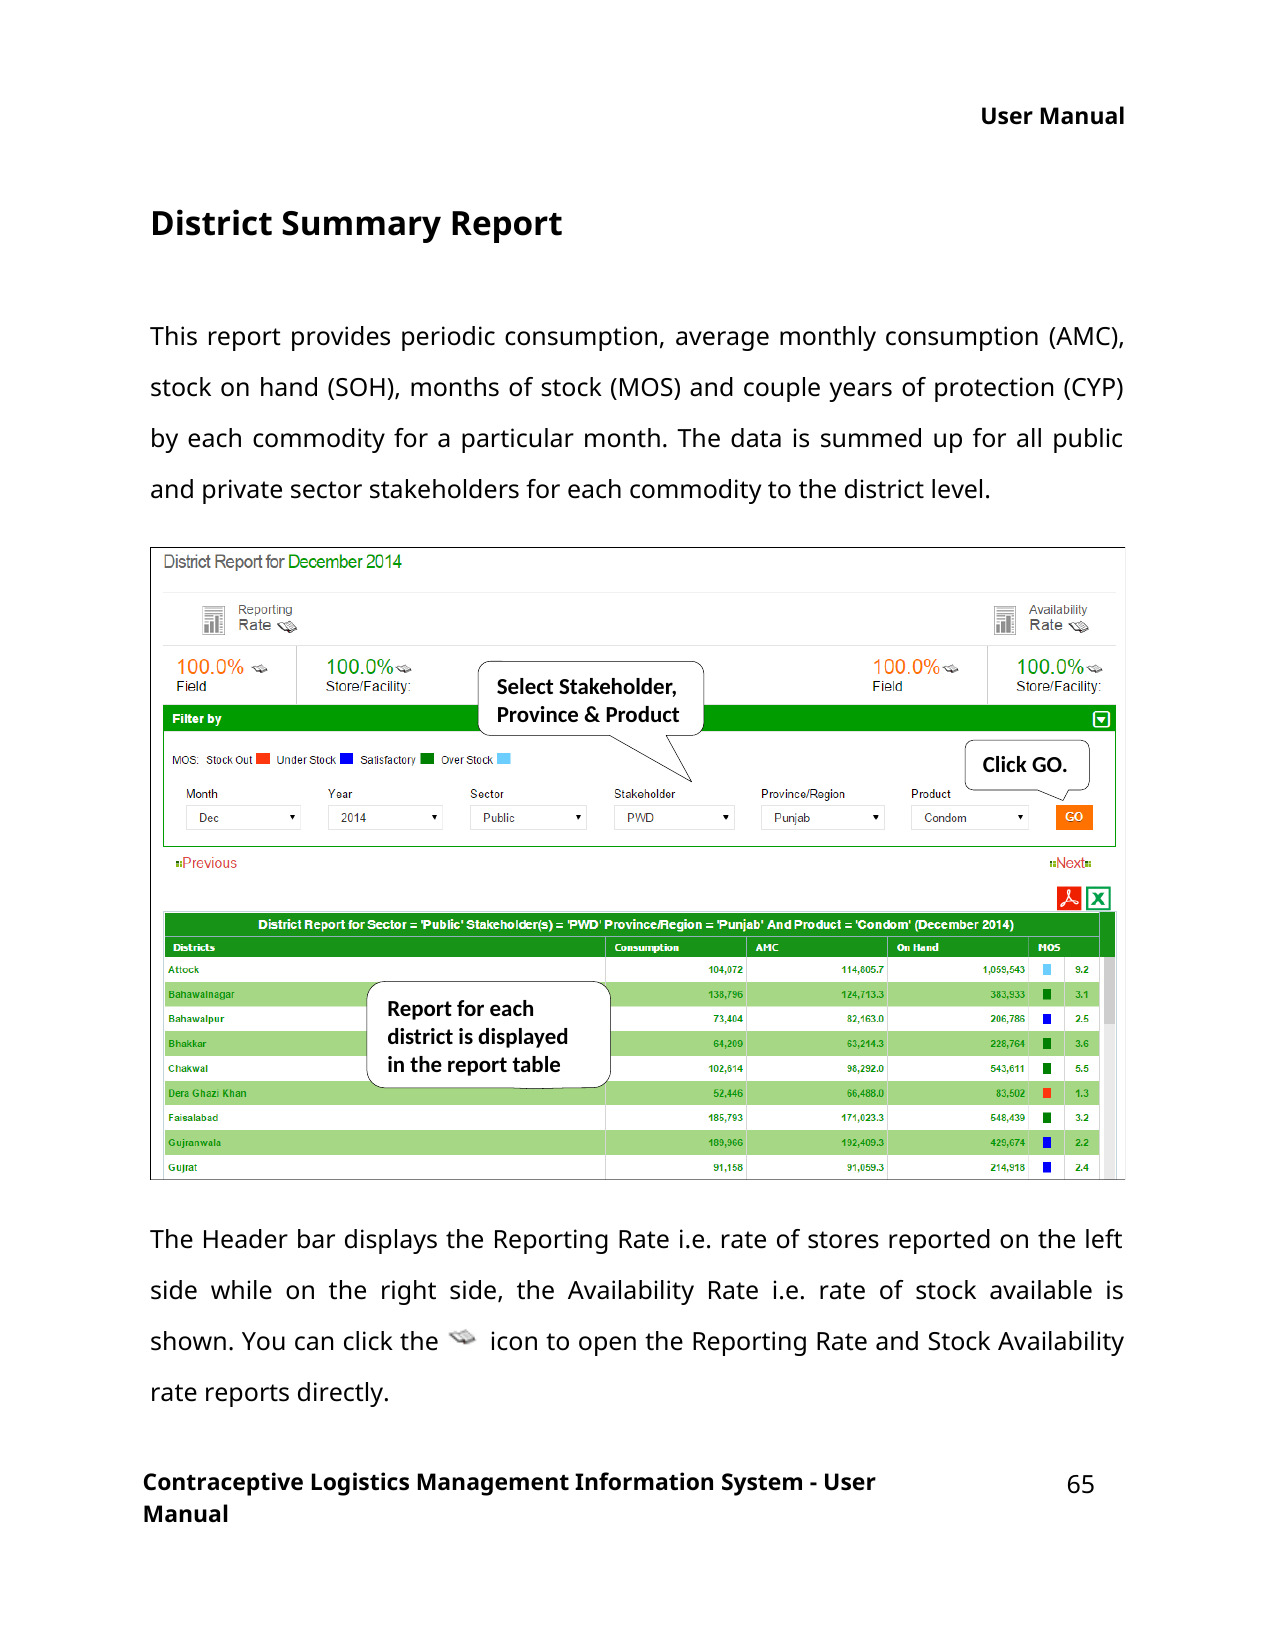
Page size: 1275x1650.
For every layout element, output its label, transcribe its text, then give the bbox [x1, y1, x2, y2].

subtitle District Summary Report [150, 200, 1125, 245]
text The Header bar displays the Reporting Rate i.e. rate of stores reported on the left side while on the right side, the Availability Rate i.e. rate of stock available is shown. You can click the icon to open the Reporting Rate and Stock Availability rate reports directly. [150, 1221, 1125, 1408]
picture [150, 547, 1125, 1180]
picture [446, 1323, 483, 1351]
text This report provides periodic consumption, average monthly consumption (AMC), stock on hand (SOH), months of stock (MOS) and couple years of protection (CYP) by each commodity for a particular month. The data is summed up for all public and private sector stakeholders for each commodity to the district level. [150, 318, 1125, 505]
